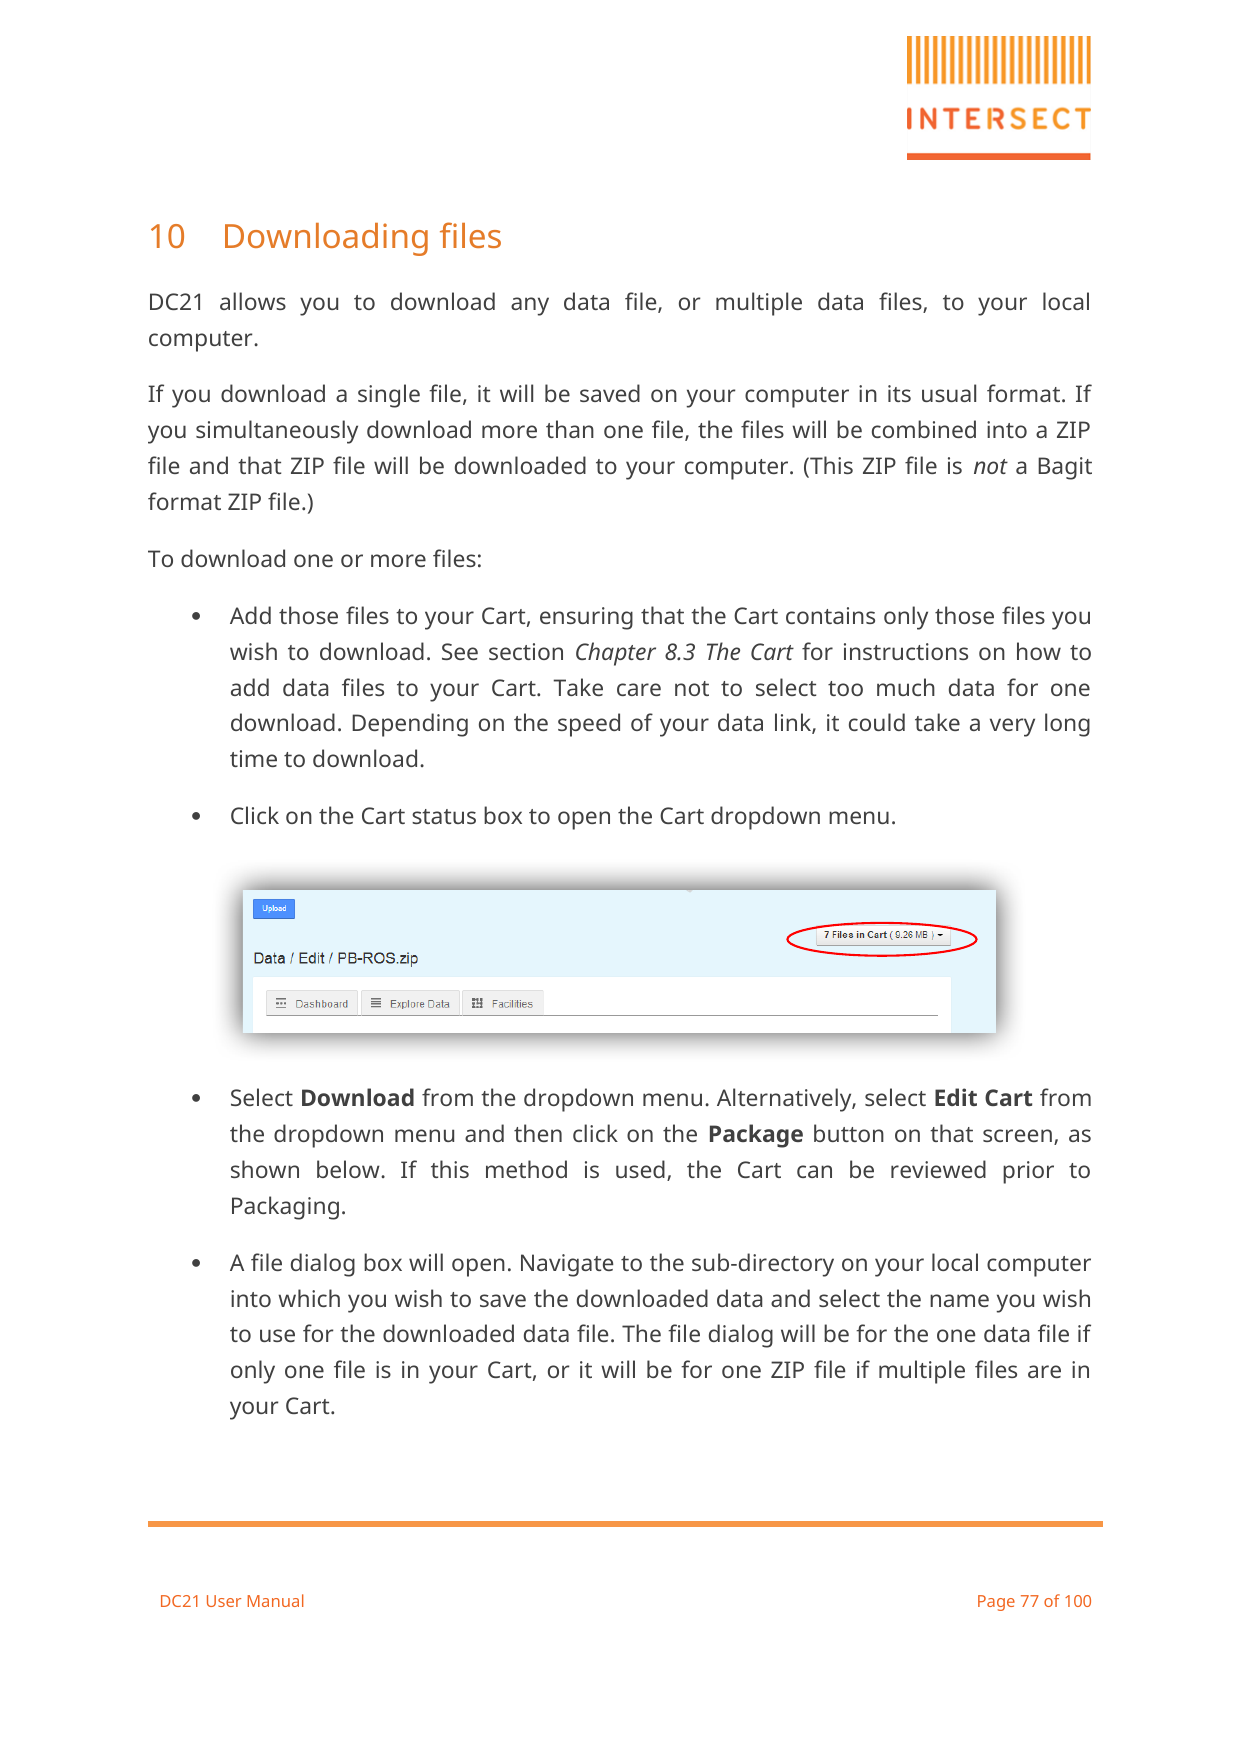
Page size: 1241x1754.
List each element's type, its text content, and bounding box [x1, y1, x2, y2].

picture [905, 34, 1093, 162]
text To download one or more files: [148, 543, 1092, 574]
text DC21 allows you to download any data file, or multiple data files, to your local computer. [148, 286, 1092, 353]
list A file dialog box will open. Navigate to the sub-directory on your local computer into which you wish to save the downloaded data and select the name you wish to use for the downloaded data file. The file dialog will be for the one data file if only one file is in your Cart, or it will be for one ZIP file if multiple files are in your Cart. [192, 1247, 1092, 1422]
list Click on the Cart status box to open the Cart dropdown menu. [192, 800, 1092, 831]
list Select Download from the dropdown menu. Alternatively, select Edit Cart from the dropdown menu and then click on the Package button on that screen, as shown below. If this method is used, the Cart can be reviewed prior to Packaging. [192, 1082, 1092, 1221]
subtitle Downloading files [148, 212, 1092, 258]
text If you download a single file, it will be saved on your computer in its usual format. If you simultaneously download more than one file, the files will be combined into a ZIP file and that ZIP file will be downloaded to your computer. (This ZIP file is not a Bagit format ZIP file.) [148, 378, 1092, 517]
picture [242, 890, 996, 1033]
